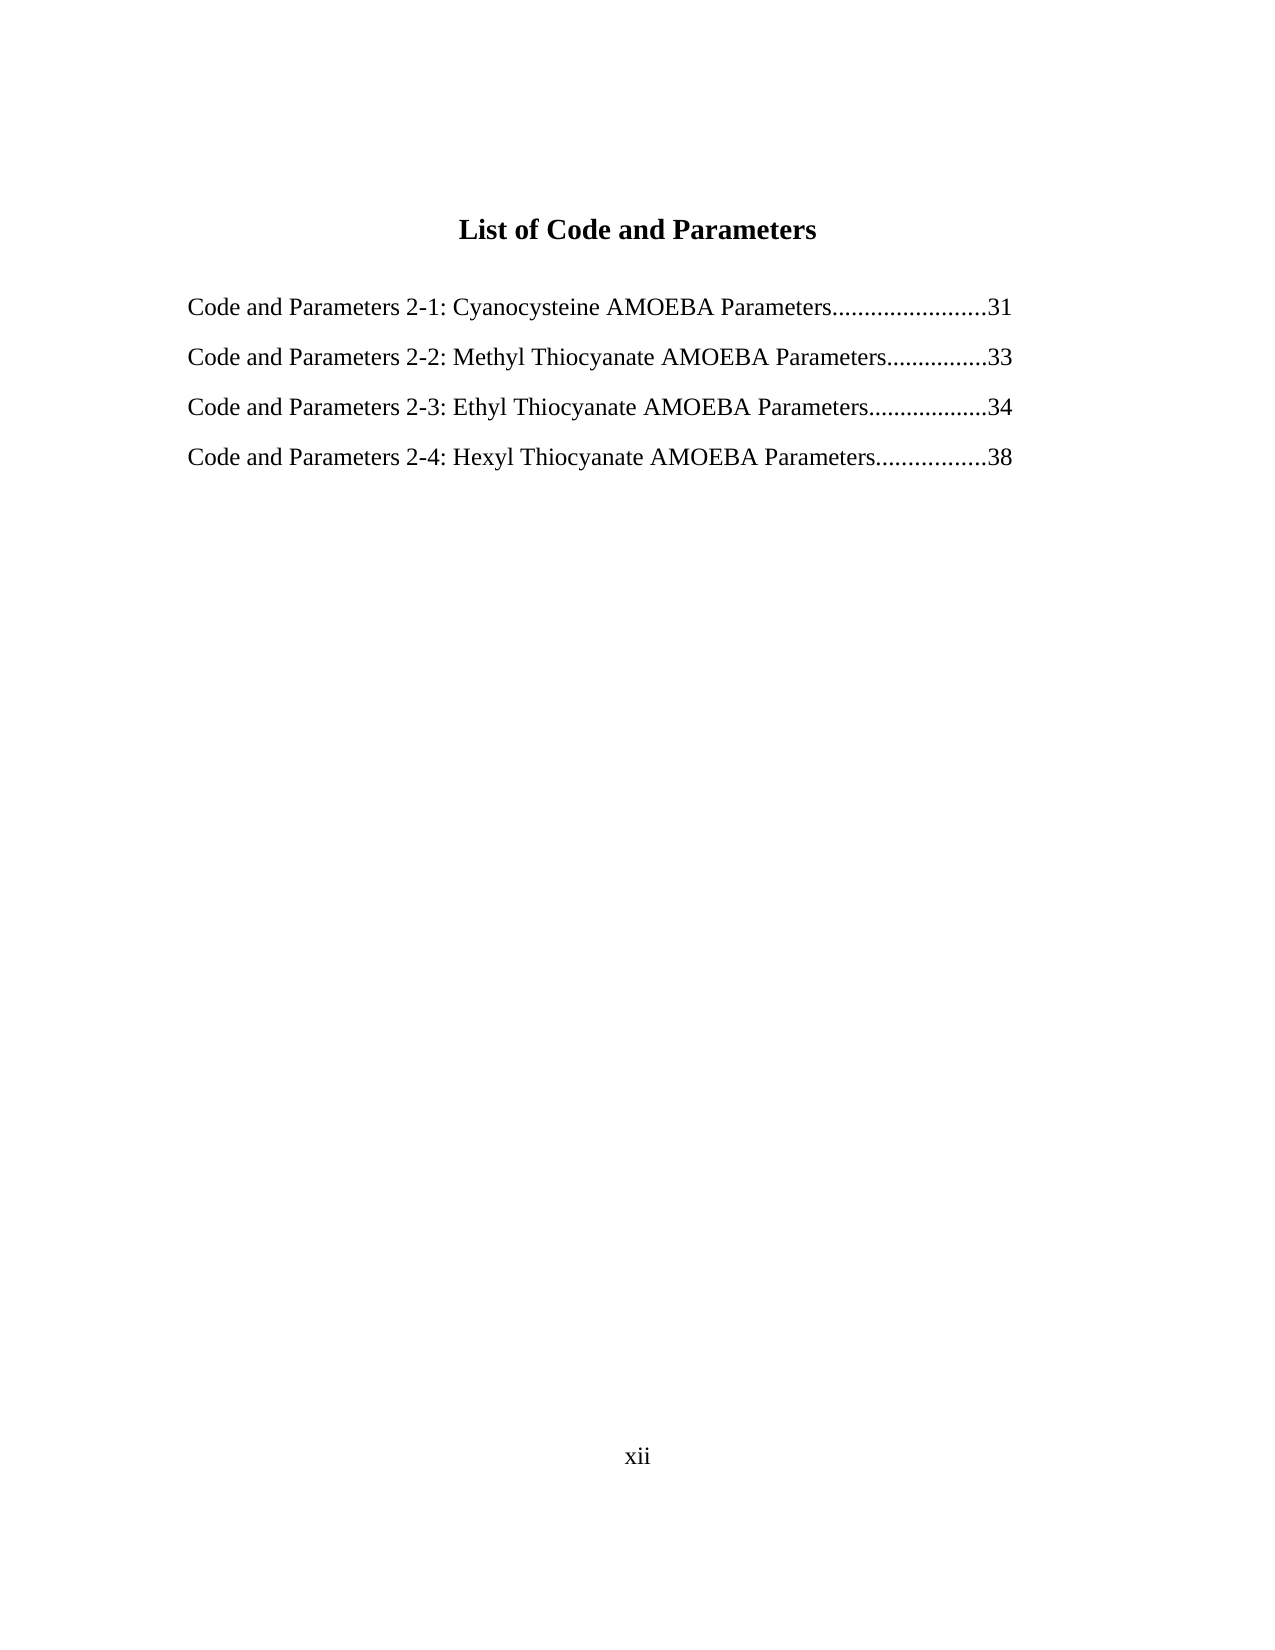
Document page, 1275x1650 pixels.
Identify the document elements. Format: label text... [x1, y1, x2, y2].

text Code and Parameters 2-2: Methyl Thiocyanate AMOEBA Parameters 33 [187, 321, 1087, 371]
text Code and Parameters 2-4: Hexyl Thiocyanate AMOEBA Parameters 38 [187, 421, 1087, 471]
text Code and Parameters 2-3: Ethyl Thiocyanate AMOEBA Parameters 34 [187, 371, 1087, 421]
subtitle List of Code and Parameters [187, 212, 1087, 246]
text Code and Parameters 2-1: Cyanocysteine AMOEBA Parameters 31 [187, 271, 1087, 321]
